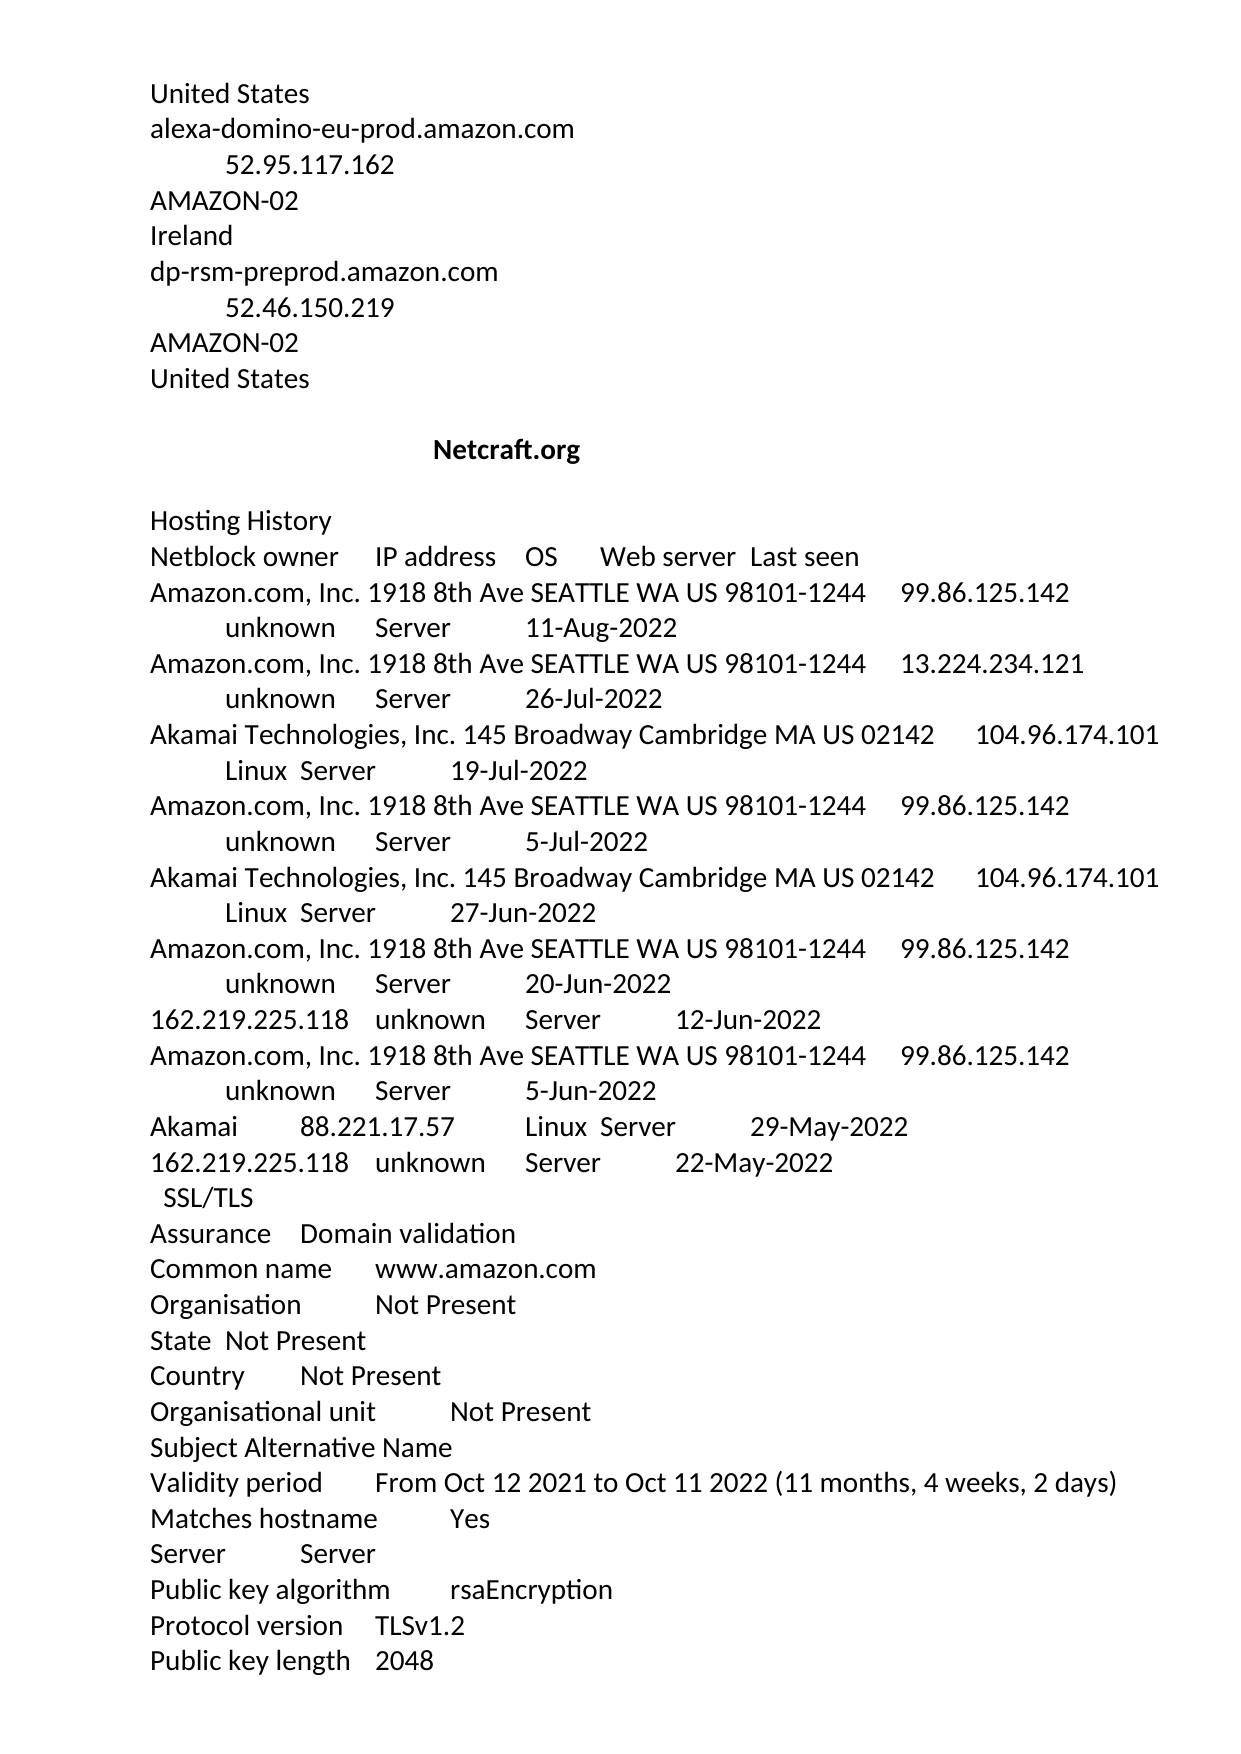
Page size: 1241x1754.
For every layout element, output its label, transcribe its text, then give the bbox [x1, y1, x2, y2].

list Netcraft.org [150, 431, 1165, 467]
list alexa-domino-eu-prod.amazon.com [150, 111, 1165, 146]
list 162.219.225.118 unknown Server 22-May-2022 [150, 1144, 1165, 1179]
list AMAZON-02 [150, 182, 1165, 217]
list 52.95.117.162 [150, 146, 1165, 182]
list Protocol version TLSv1.2 [150, 1607, 1165, 1642]
list Amazon.com, Inc. 1918 8th Ave SEATTLE WA US 98101-1244 99.86.125.142 unknown Server 11-Aug-2022 [150, 574, 1165, 645]
list Public key length 2048 [150, 1642, 1165, 1678]
list Validity period From Oct 12 2021 to Oct 11 2022 (11 months, 4 weeks, 2 days) [150, 1464, 1165, 1500]
list AMAZON-02 [150, 324, 1165, 360]
list Organisation Not Present [150, 1286, 1165, 1322]
list United States [150, 360, 1165, 396]
list dp-rsm-preprod.amazon.com [150, 253, 1165, 289]
list Akamai 88.221.17.57 Linux Server 29-May-2022 [150, 1108, 1165, 1144]
list Akamai Technologies, Inc. 145 Broadway Cambridge MA US 02142 104.96.174.101 Linux Server 27-Jun-2022 [150, 859, 1165, 930]
list Akamai Technologies, Inc. 145 Broadway Cambridge MA US 02142 104.96.174.101 Linux Server 19-Jul-2022 [150, 716, 1165, 787]
list Amazon.com, Inc. 1918 8th Ave SEATTLE WA US 98101-1244 99.86.125.142 unknown Server 20-Jun-2022 [150, 930, 1165, 1001]
list Public key algorithm rsaEncryption [150, 1571, 1165, 1607]
list Hosting History [150, 502, 1165, 538]
list SSL/TLS [150, 1179, 1165, 1215]
list Country Not Present [150, 1357, 1165, 1393]
list 52.46.150.219 [150, 289, 1165, 324]
list Organisational unit Not Present [150, 1393, 1165, 1429]
list Ireland [150, 217, 1165, 253]
list Server Server [150, 1536, 1165, 1571]
list Amazon.com, Inc. 1918 8th Ave SEATTLE WA US 98101-1244 99.86.125.142 unknown Server 5-Jul-2022 [150, 787, 1165, 859]
list Amazon.com, Inc. 1918 8th Ave SEATTLE WA US 98101-1244 99.86.125.142 unknown Server 5-Jun-2022 [150, 1037, 1165, 1108]
list Assurance Domain validation [150, 1215, 1165, 1251]
list Amazon.com, Inc. 1918 8th Ave SEATTLE WA US 98101-1244 13.224.234.121 unknown Server 26-Jul-2022 [150, 645, 1165, 716]
list State Not Present [150, 1322, 1165, 1357]
list Common name www.amazon.com [150, 1251, 1165, 1286]
list Subject Alternative Name [150, 1429, 1165, 1464]
list 162.219.225.118 unknown Server 12-Jun-2022 [150, 1001, 1165, 1037]
list Matches hostname Yes [150, 1500, 1165, 1536]
list Netblock owner IP address OS Web server Last seen [150, 538, 1165, 574]
list United States [150, 75, 1165, 111]
